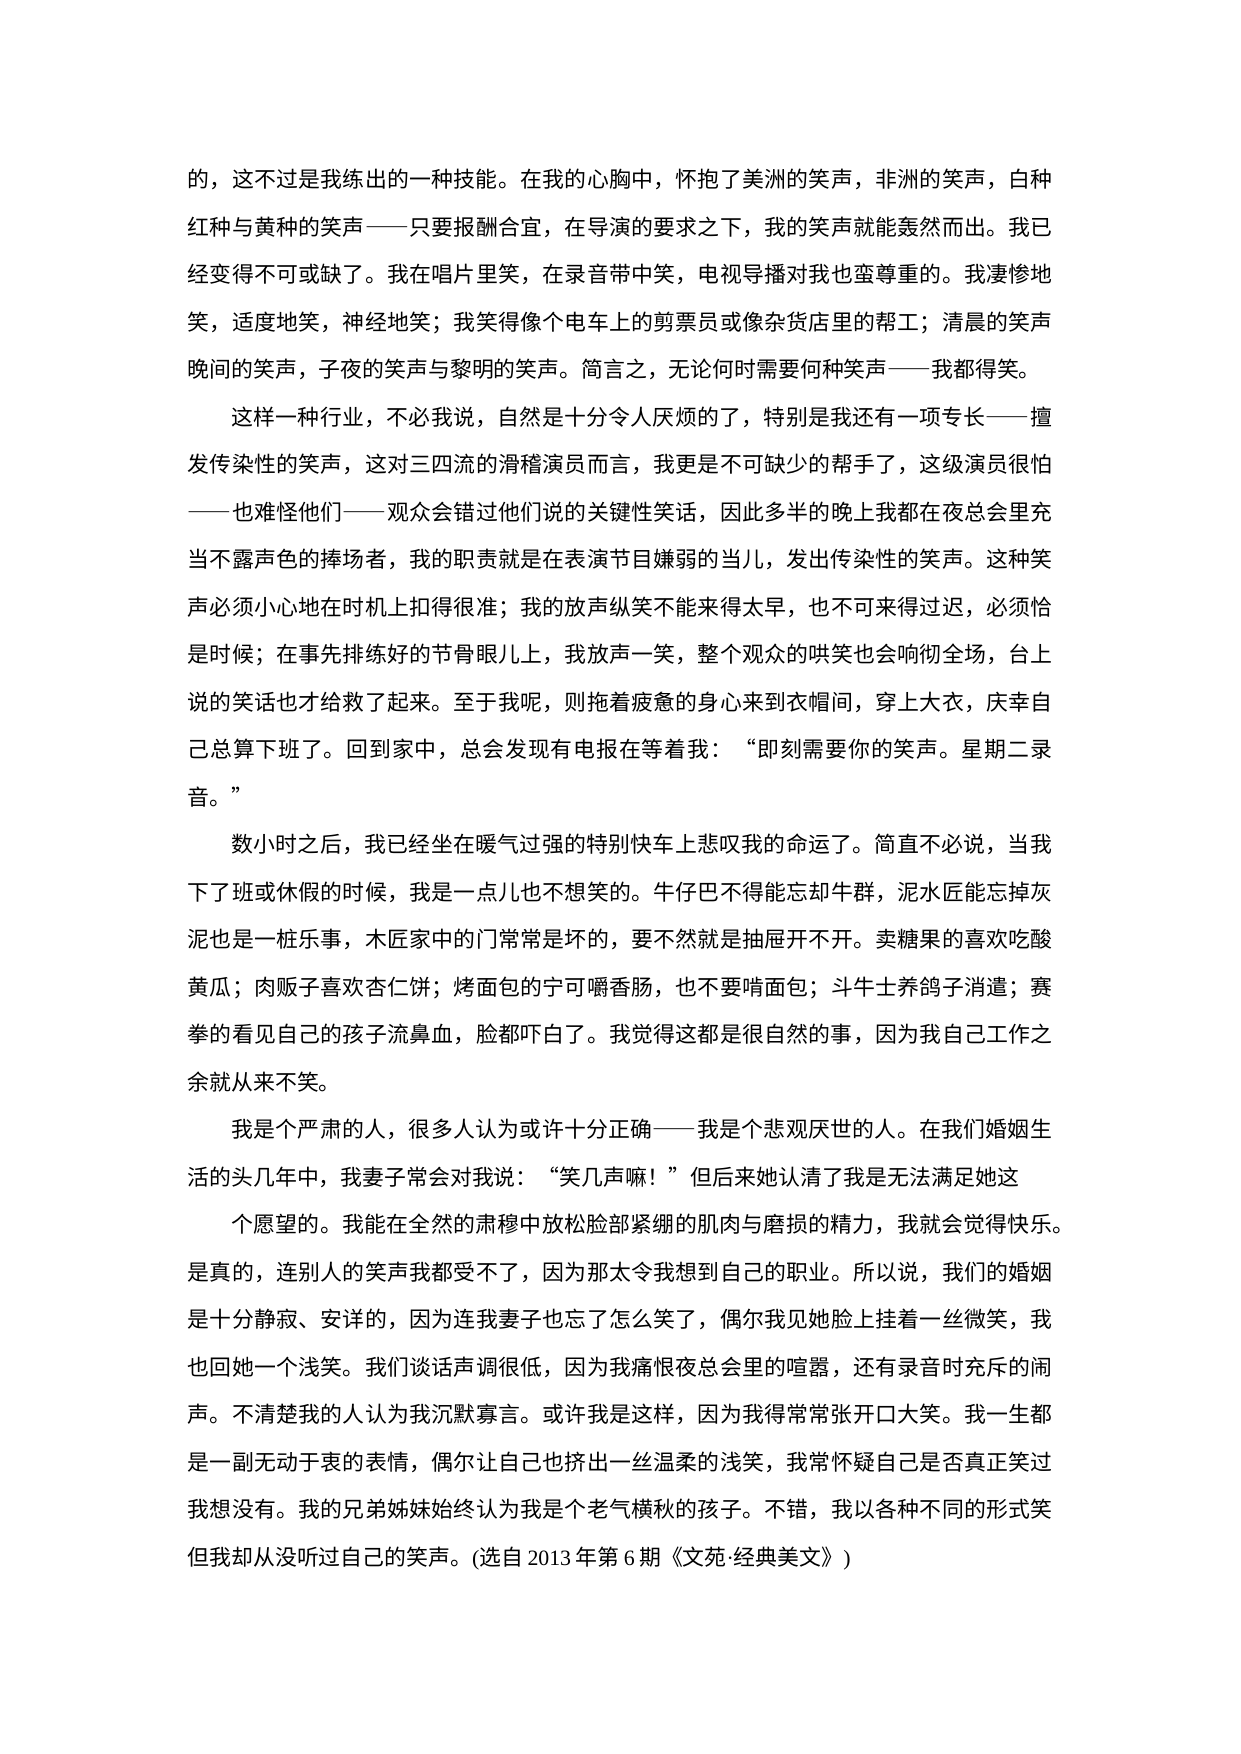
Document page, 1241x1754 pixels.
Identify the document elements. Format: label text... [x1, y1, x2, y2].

text 数小时之后，我已经坐在暖气过强的特别快车上悲叹我的命运了。简直不必说，当我下了班或休假的时候，我是一点儿也不想笑的。牛仔巴不得能忘却牛群，泥水匠能忘掉灰泥也是一桩乐事，木匠家中的门常常是坏的，要不然就是抽屉开不开。卖糖果的喜欢吃酸黄瓜；肉贩子喜欢杏仁饼；烤面包的宁可嚼香肠，也不要啃面包；斗牛士养鸽子消遣；赛拳的看见自己的孩子流鼻血，脸都吓白了。我觉得这都是很自然的事，因为我自己工作之余就从来不笑。 [187, 827, 1053, 1096]
text 这样一种行业，不必我说，自然是十分令人厌烦的了，特别是我还有一项专长——擅发传染性的笑声，这对三四流的滑稽演员而言，我更是不可缺少的帮手了，这级演员很怕——也难怪他们——观众会错过他们说的关键性笑话，因此多半的晚上我都在夜总会里充当不露声色的捧场者，我的职责就是在表演节目嫌弱的当儿，发出传染性的笑声。这种笑声必须小心地在时机上扣得很准；我的放声纵笑不能来得太早，也不可来得过迟，必须恰是时候；在事先排练好的节骨眼儿上，我放声一笑，整个观众的哄笑也会响彻全场，台上说的笑话也才给救了起来。至于我呢，则拖着疲惫的身心来到衣帽间，穿上大衣，庆幸自己总算下班了。回到家中，总会发现有电报在等着我：“即刻需要你的笑声。星期二录音。” [187, 399, 1053, 811]
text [187, 162, 1053, 384]
text 个愿望的。我能在全然的肃穆中放松脸部紧绷的肌肉与磨损的精力，我就会觉得快乐。是真的，连别人的笑声我都受不了，因为那太令我想到自己的职业。所以说，我们的婚姻是十分静寂、安详的，因为连我妻子也忘了怎么笑了，偶尔我见她脸上挂着一丝微笑，我也回她一个浅笑。我们谈话声调很低，因为我痛恨夜总会里的喧嚣，还有录音时充斥的闹声。不清楚我的人认为我沉默寡言。或许我是这样，因为我得常常张开口大笑。我一生都是一副无动于衷的表情，偶尔让自己也挤出一丝温柔的浅笑，我常怀疑自己是否真正笑过。我想没有。我的兄弟姊妹始终认为我是个老气横秋的孩子。不错，我以各种不同的形式笑，但我却从没听过自己的笑声。(选自2013年第6期《文苑·经典美文》) [187, 1207, 1053, 1571]
text 我是个严肃的人，很多人认为或许十分正确——我是个悲观厌世的人。在我们婚姻生活的头几年中，我妻子常会对我说：“笑几声嘛！”但后来她认清了我是无法满足她这 [187, 1112, 1053, 1191]
